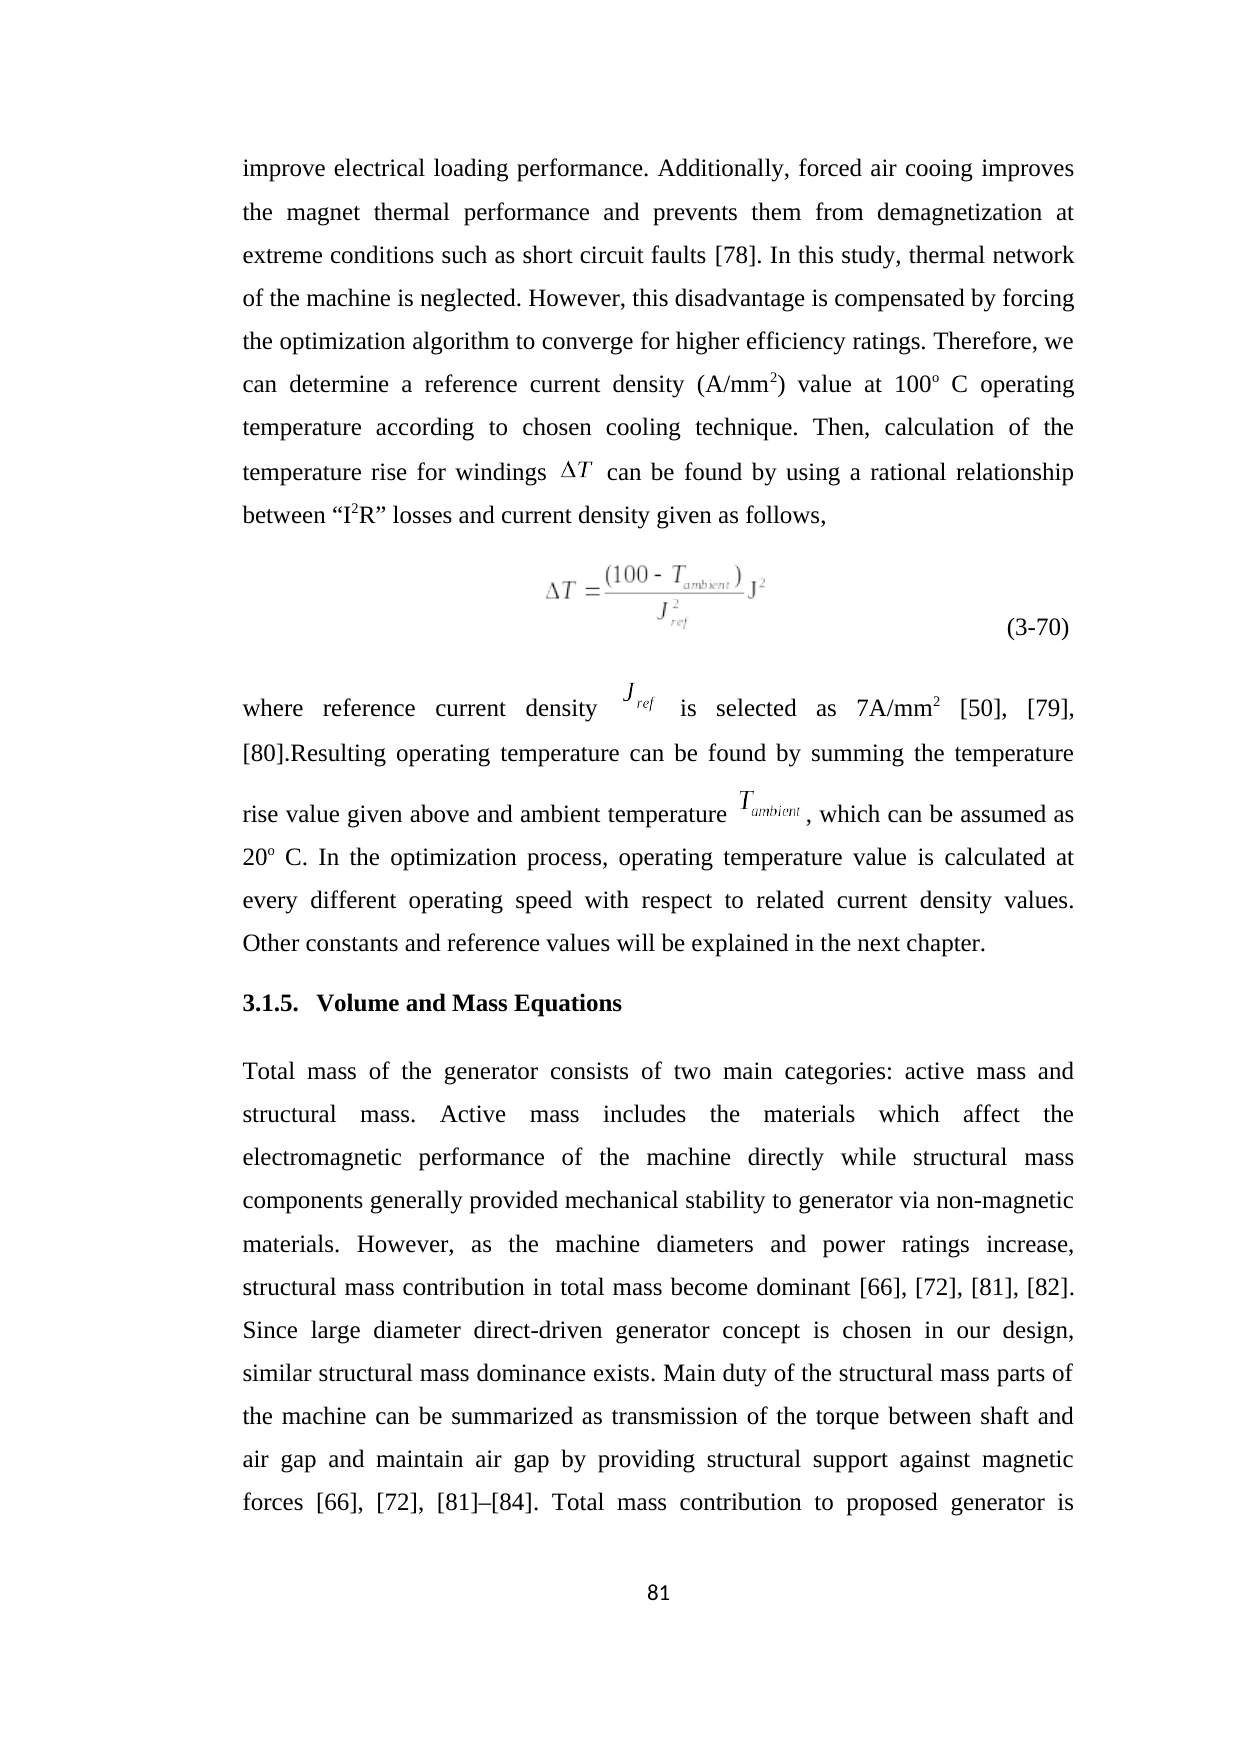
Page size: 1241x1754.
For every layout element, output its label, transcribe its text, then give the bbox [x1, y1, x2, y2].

text where reference current density is selected as 7A/mm2 [50], [79], [80].Resulting operating temperature can be found by summing the temperature rise value given above and ambient temperature , which can be assumed as 20o C. In the optimization process, operating temperature value is calculated at every different operating speed with respect to related current density values. Other constants and reference values will be explained in the next chapter. [242, 672, 1075, 957]
text (3-70) [242, 560, 1075, 641]
subtitle Volume and Mass Equations [242, 988, 1075, 1017]
